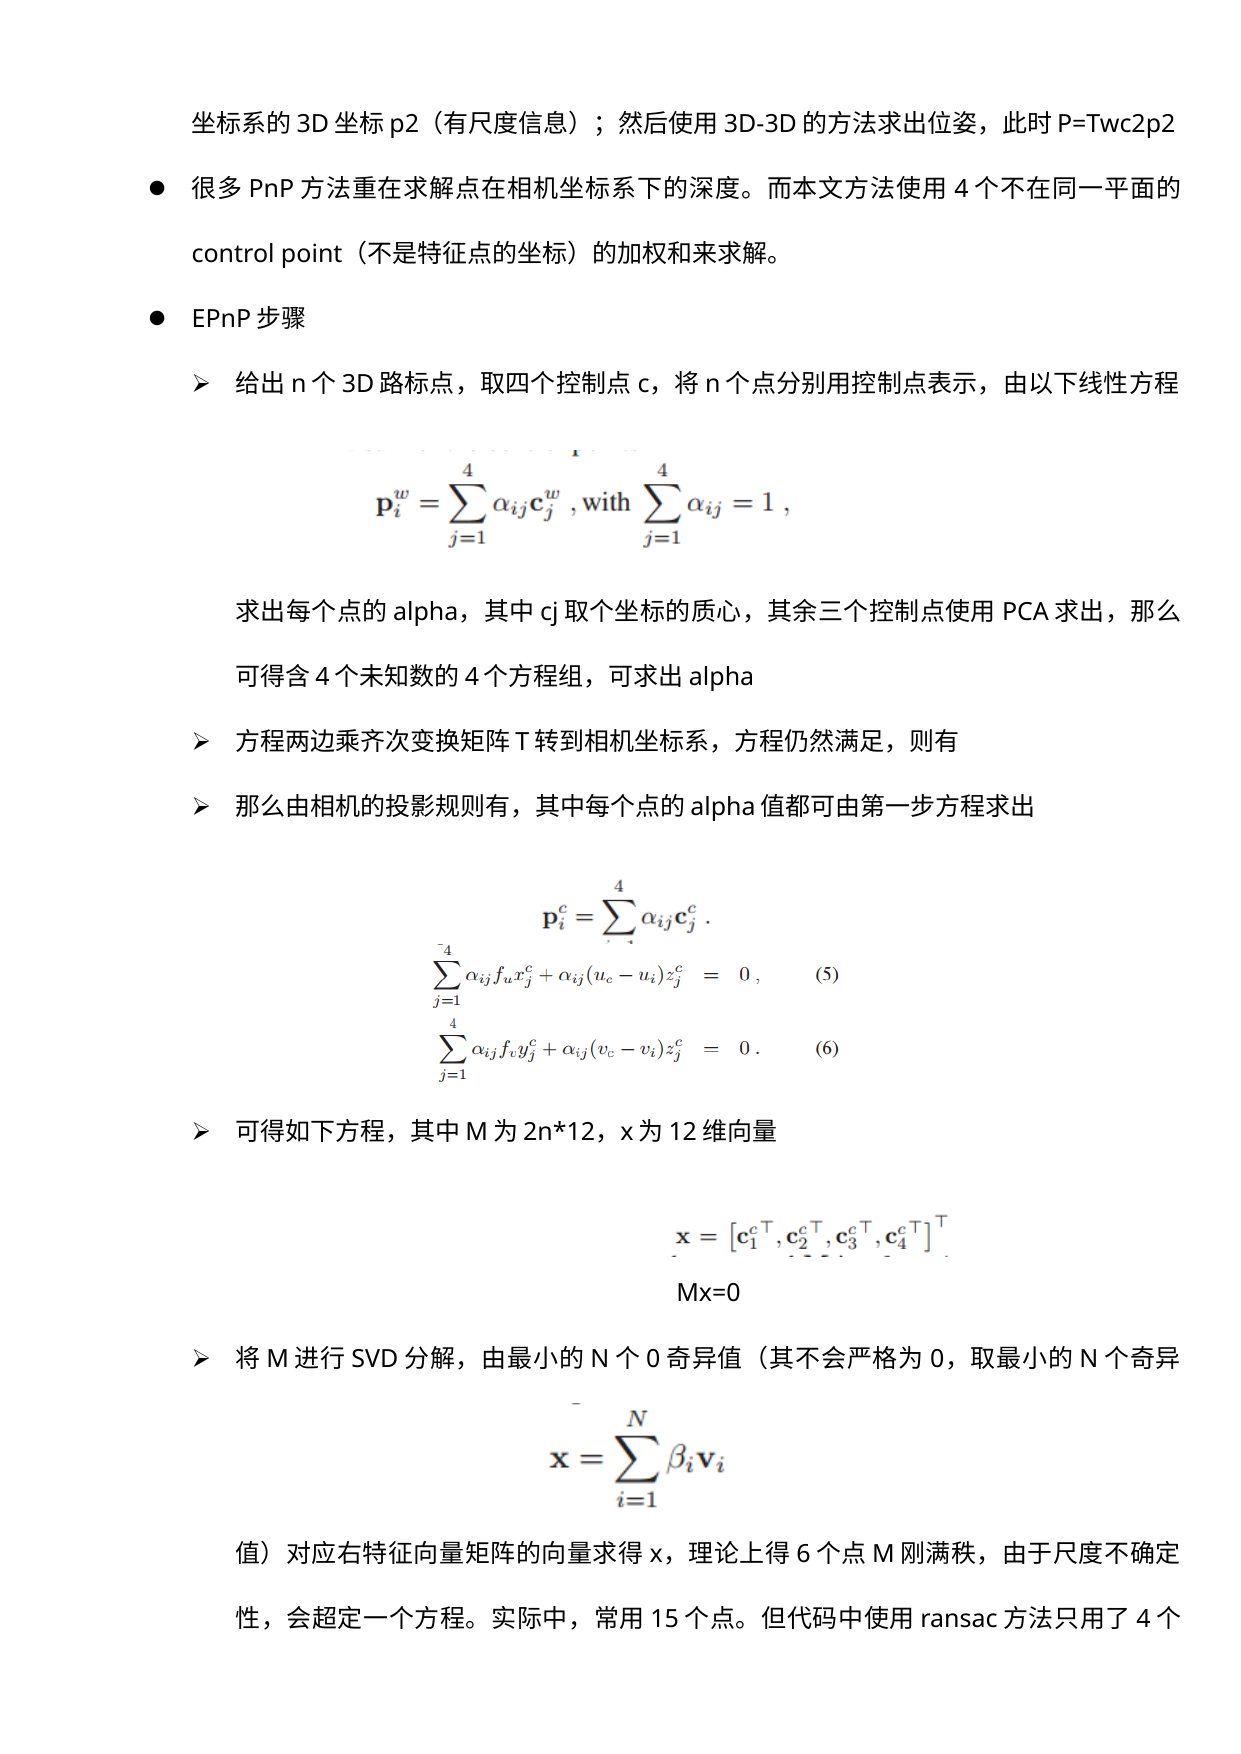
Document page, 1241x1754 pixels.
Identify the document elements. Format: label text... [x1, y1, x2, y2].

list Mx=0 [235, 1162, 1181, 1324]
list 给出n个3D路标点，取四个控制点c，将n个点分别用控制点表示，由以下线性方程求出每个点的alpha，其中cj取个坐标的质心，其余三个控制点使用PCA求出，那么可得含4个未知数的4个方程组，可求出alpha [191, 349, 1181, 707]
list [191, 1324, 1181, 1649]
picture [348, 450, 807, 557]
list 那么由相机的投影规则有，其中每个点的alpha值都可由第一步方程求出 [191, 772, 1181, 837]
picture [522, 1403, 762, 1520]
list 很多PnP方法重在求解点在相机坐标系下的深度。而本文方法使用4个不在同一平面的control point（不是特征点的坐标）的加权和来求解。 [148, 154, 1181, 284]
picture [669, 1210, 948, 1257]
picture [423, 868, 856, 1087]
list 方程两边乘齐次变换矩阵T转到相机坐标系，方程仍然满足，则有 [191, 707, 1181, 772]
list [148, 89, 1181, 154]
list EPnP步骤 [148, 284, 1181, 349]
